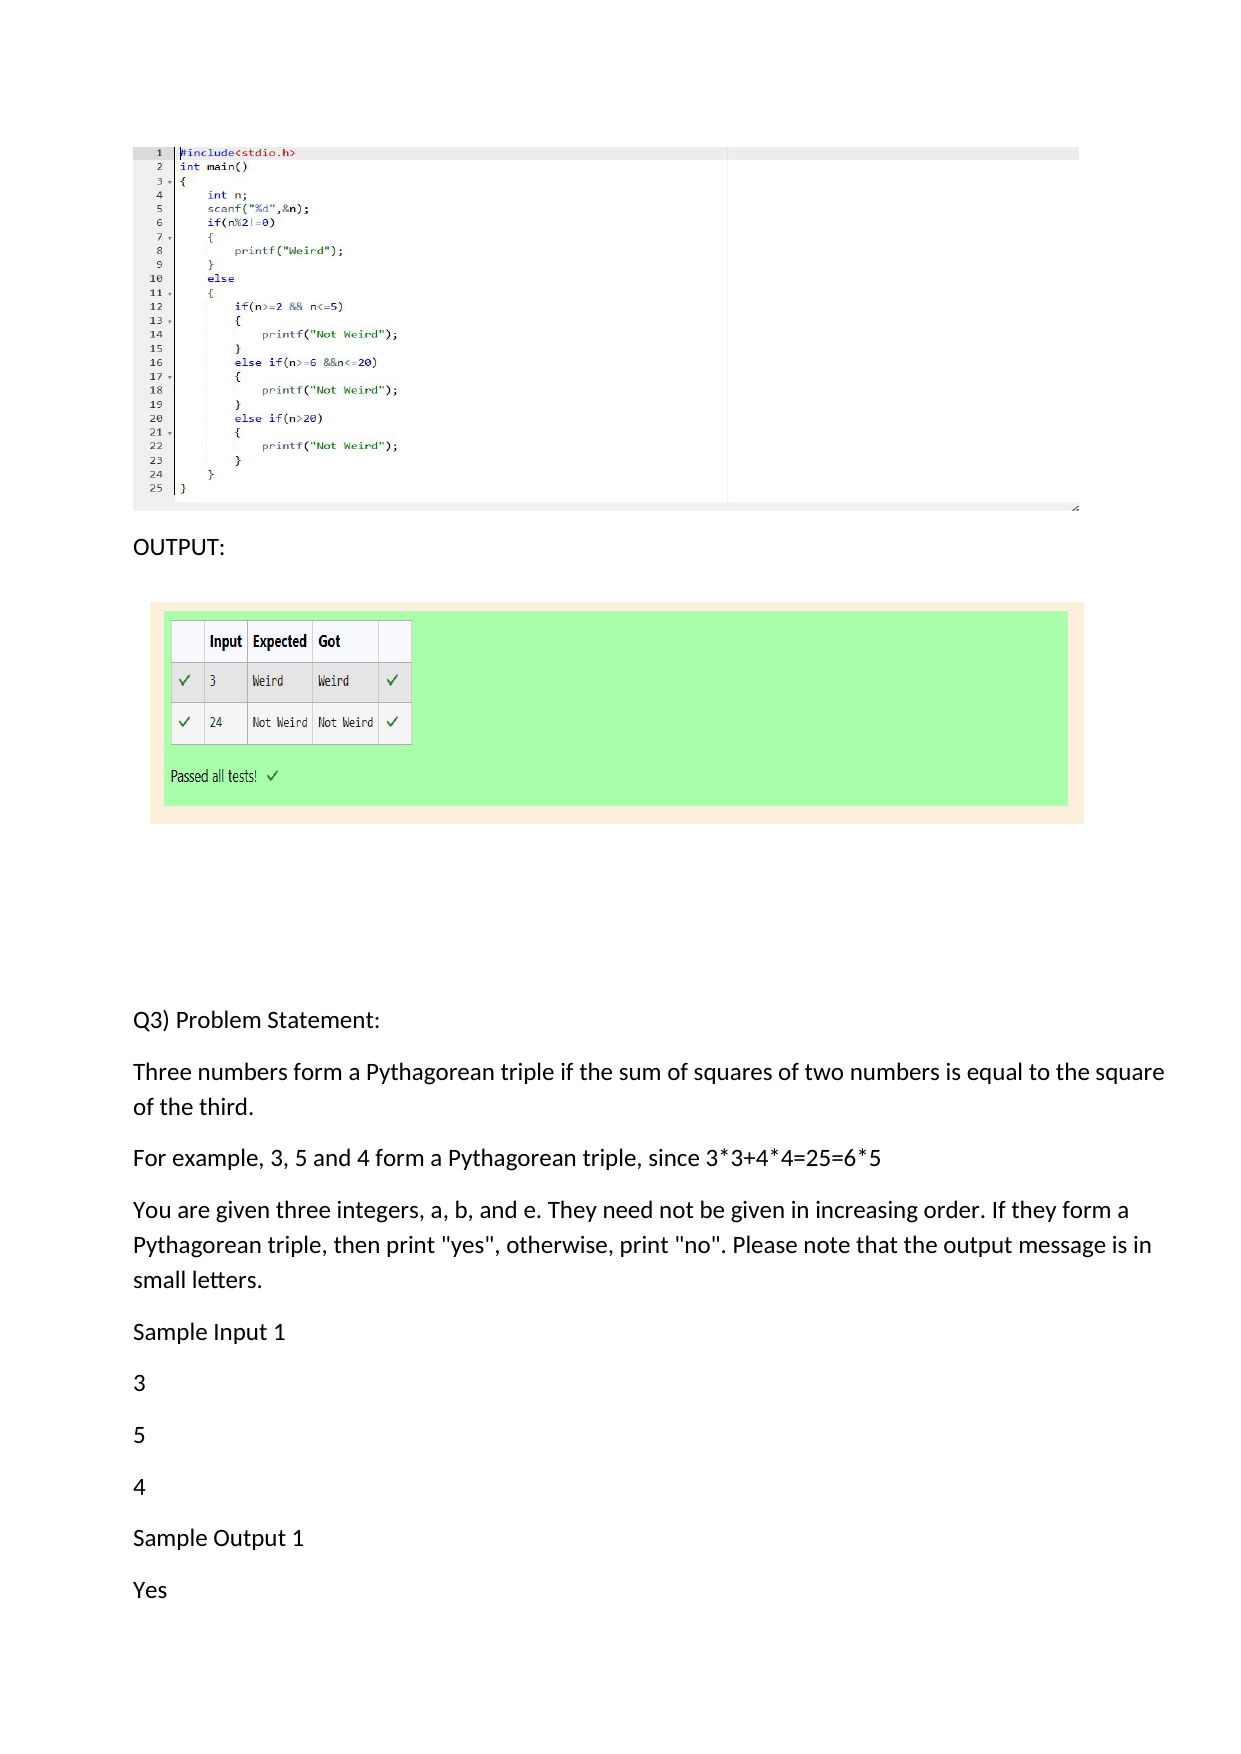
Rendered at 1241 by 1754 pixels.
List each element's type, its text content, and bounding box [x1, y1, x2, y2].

text Q3) Problem Statement: [133, 1004, 1166, 1035]
text You are given three integers, a, b, and e. They need not be given in increasing order. If they form a Pythagorean triple, then print "yes", otherwise, print "no". Please note that the output message is in small letters. [133, 1194, 1166, 1295]
text 5 [133, 1419, 1166, 1450]
text For example, 3, 5 and 4 form a Pythagorean triple, since 3*3+4*4=25=6*5 [133, 1143, 1166, 1173]
text Sample Output 1 [133, 1523, 1166, 1553]
text 4 [133, 1471, 1166, 1501]
picture [132, 147, 1079, 511]
text 3 [133, 1368, 1166, 1398]
picture [150, 602, 1085, 824]
text OUTPUT: [133, 532, 1166, 562]
text Yes [133, 1574, 1166, 1605]
text Three numbers form a Pythagorean triple if the sum of squares of two numbers is equal to the square of the third. [133, 1056, 1166, 1121]
text Sample Input 1 [133, 1316, 1166, 1346]
